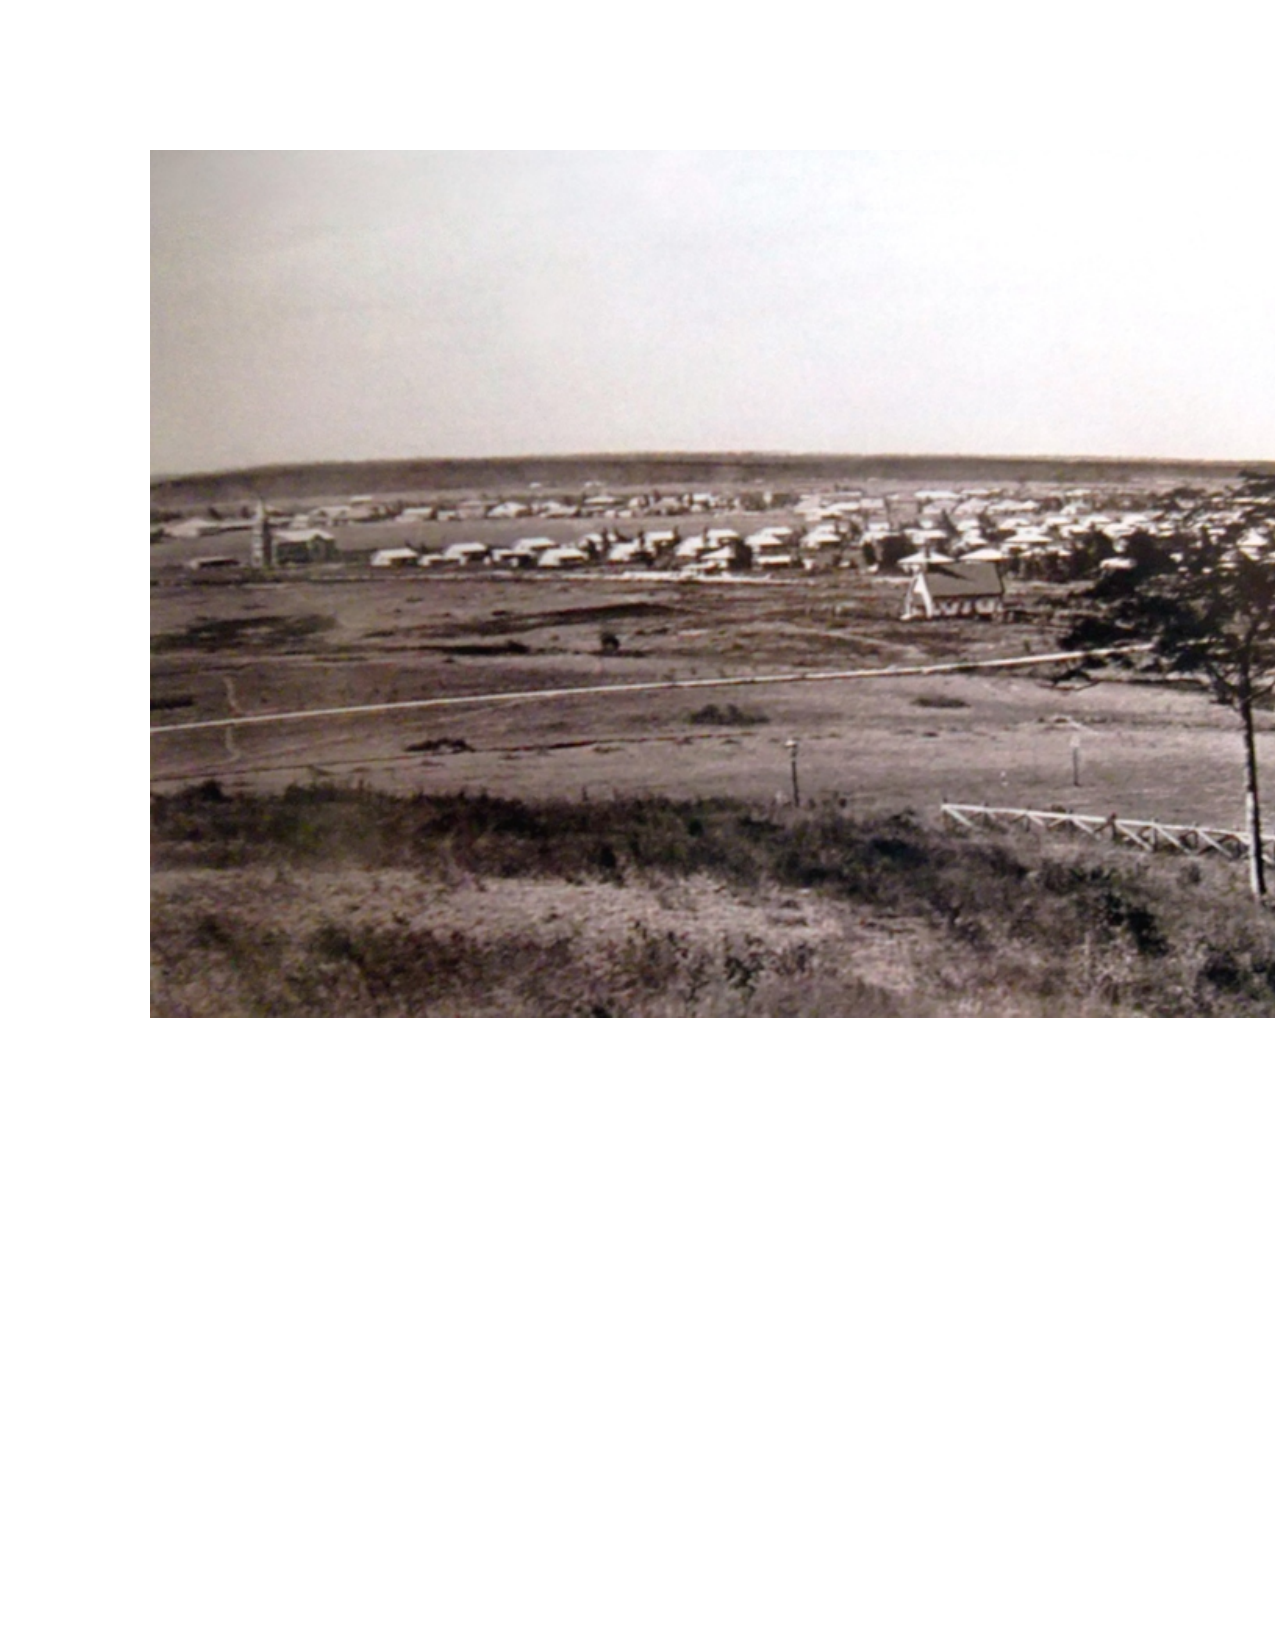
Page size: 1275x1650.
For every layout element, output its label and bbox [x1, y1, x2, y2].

picture [150, 150, 1275, 1018]
